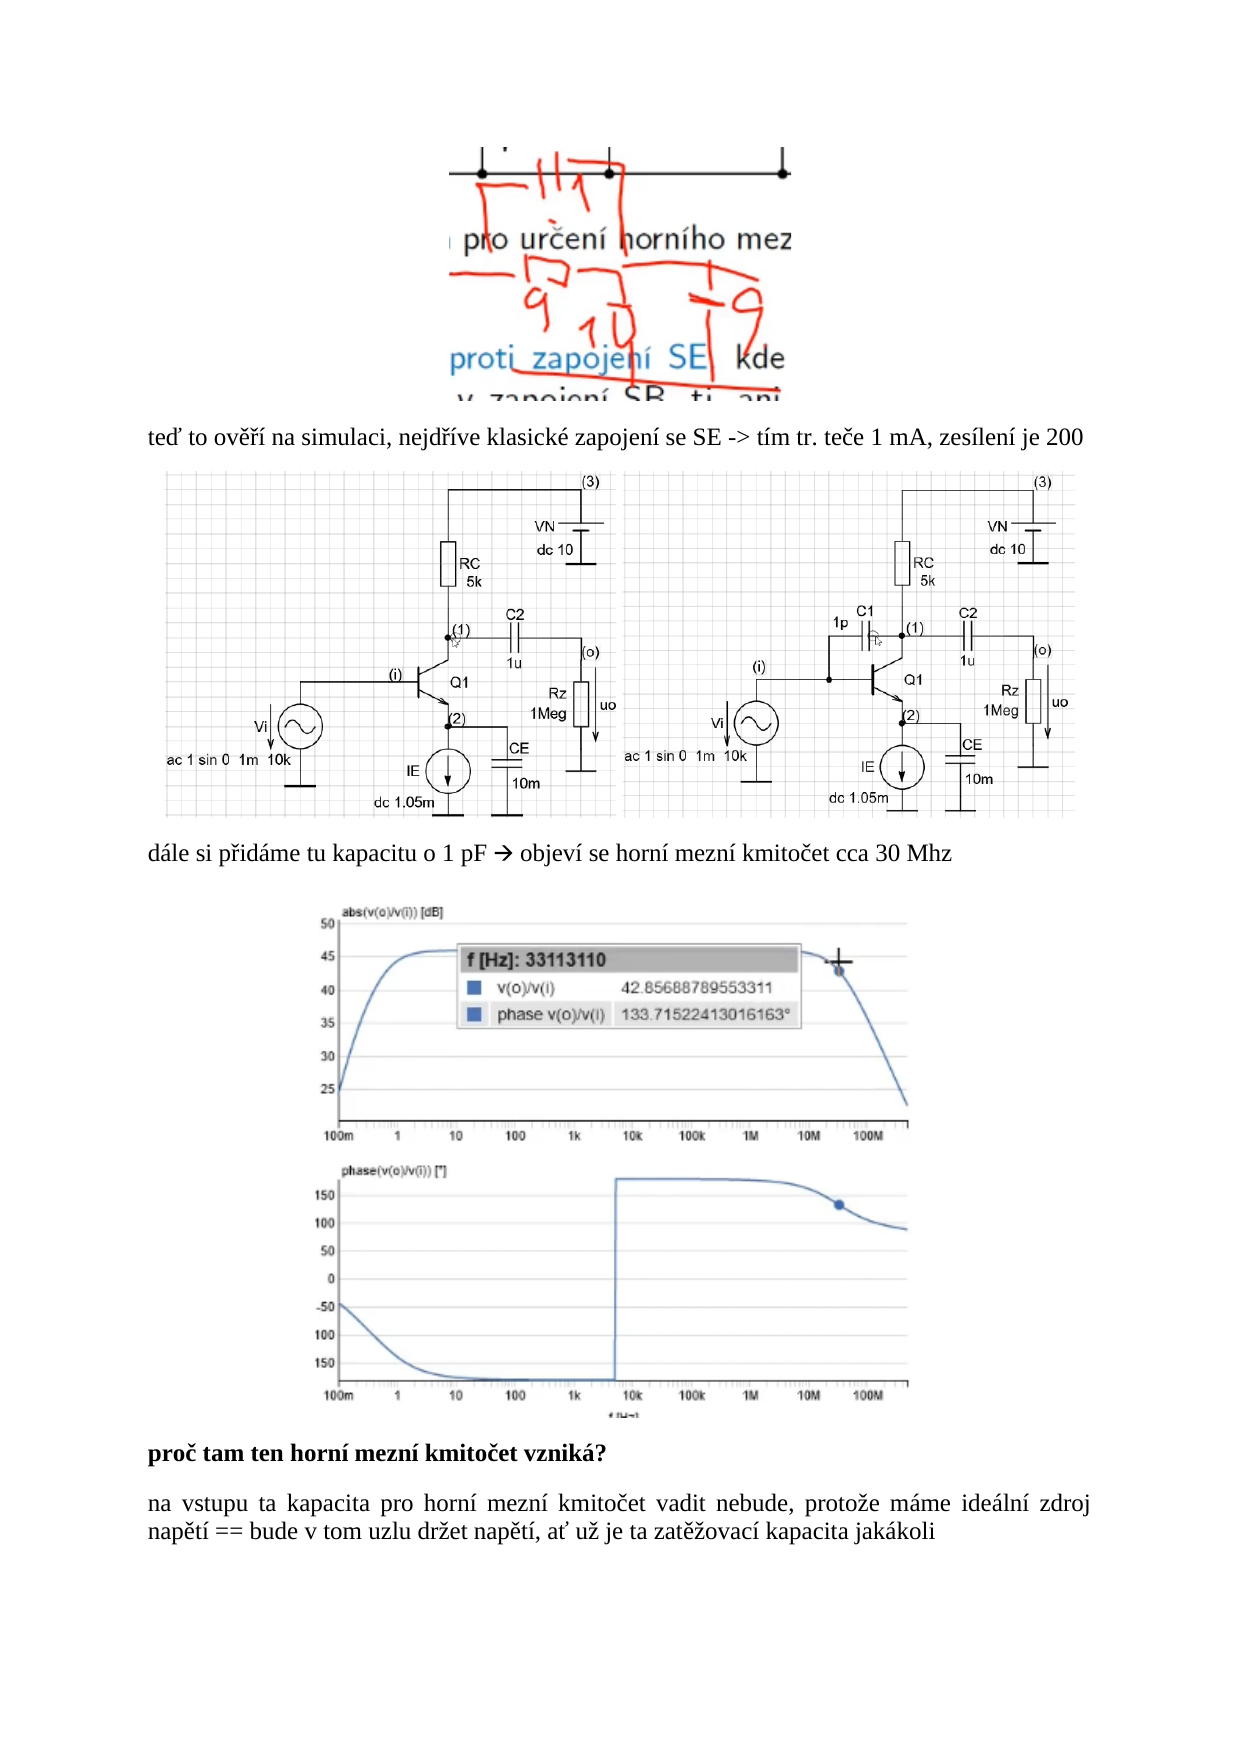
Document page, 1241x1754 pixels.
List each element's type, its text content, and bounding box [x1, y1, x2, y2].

text dále si přidáme tu kapacitu o 1 pF 🡪 objeví se horní mezní kmitočet cca 30 Mhz [148, 838, 1093, 867]
text proč tam ten horní mezní kmitočet vzniká? [148, 1438, 1093, 1467]
picture [622, 471, 1076, 818]
picture [449, 147, 792, 401]
picture [314, 887, 926, 1418]
picture [165, 471, 617, 818]
text teď to ověří na simulaci, nejdříve klasické zapojení se SE -> tím tr. teče 1 mA, zesílení je 200 [148, 422, 1093, 450]
text na vstupu ta kapacita pro horní mezní kmitočet vadit nebude, protože máme ideální zdroj napětí == bude v tom uzlu držet napětí, ať už je ta zatěžovací kapacita jakákoli [148, 1488, 1093, 1545]
